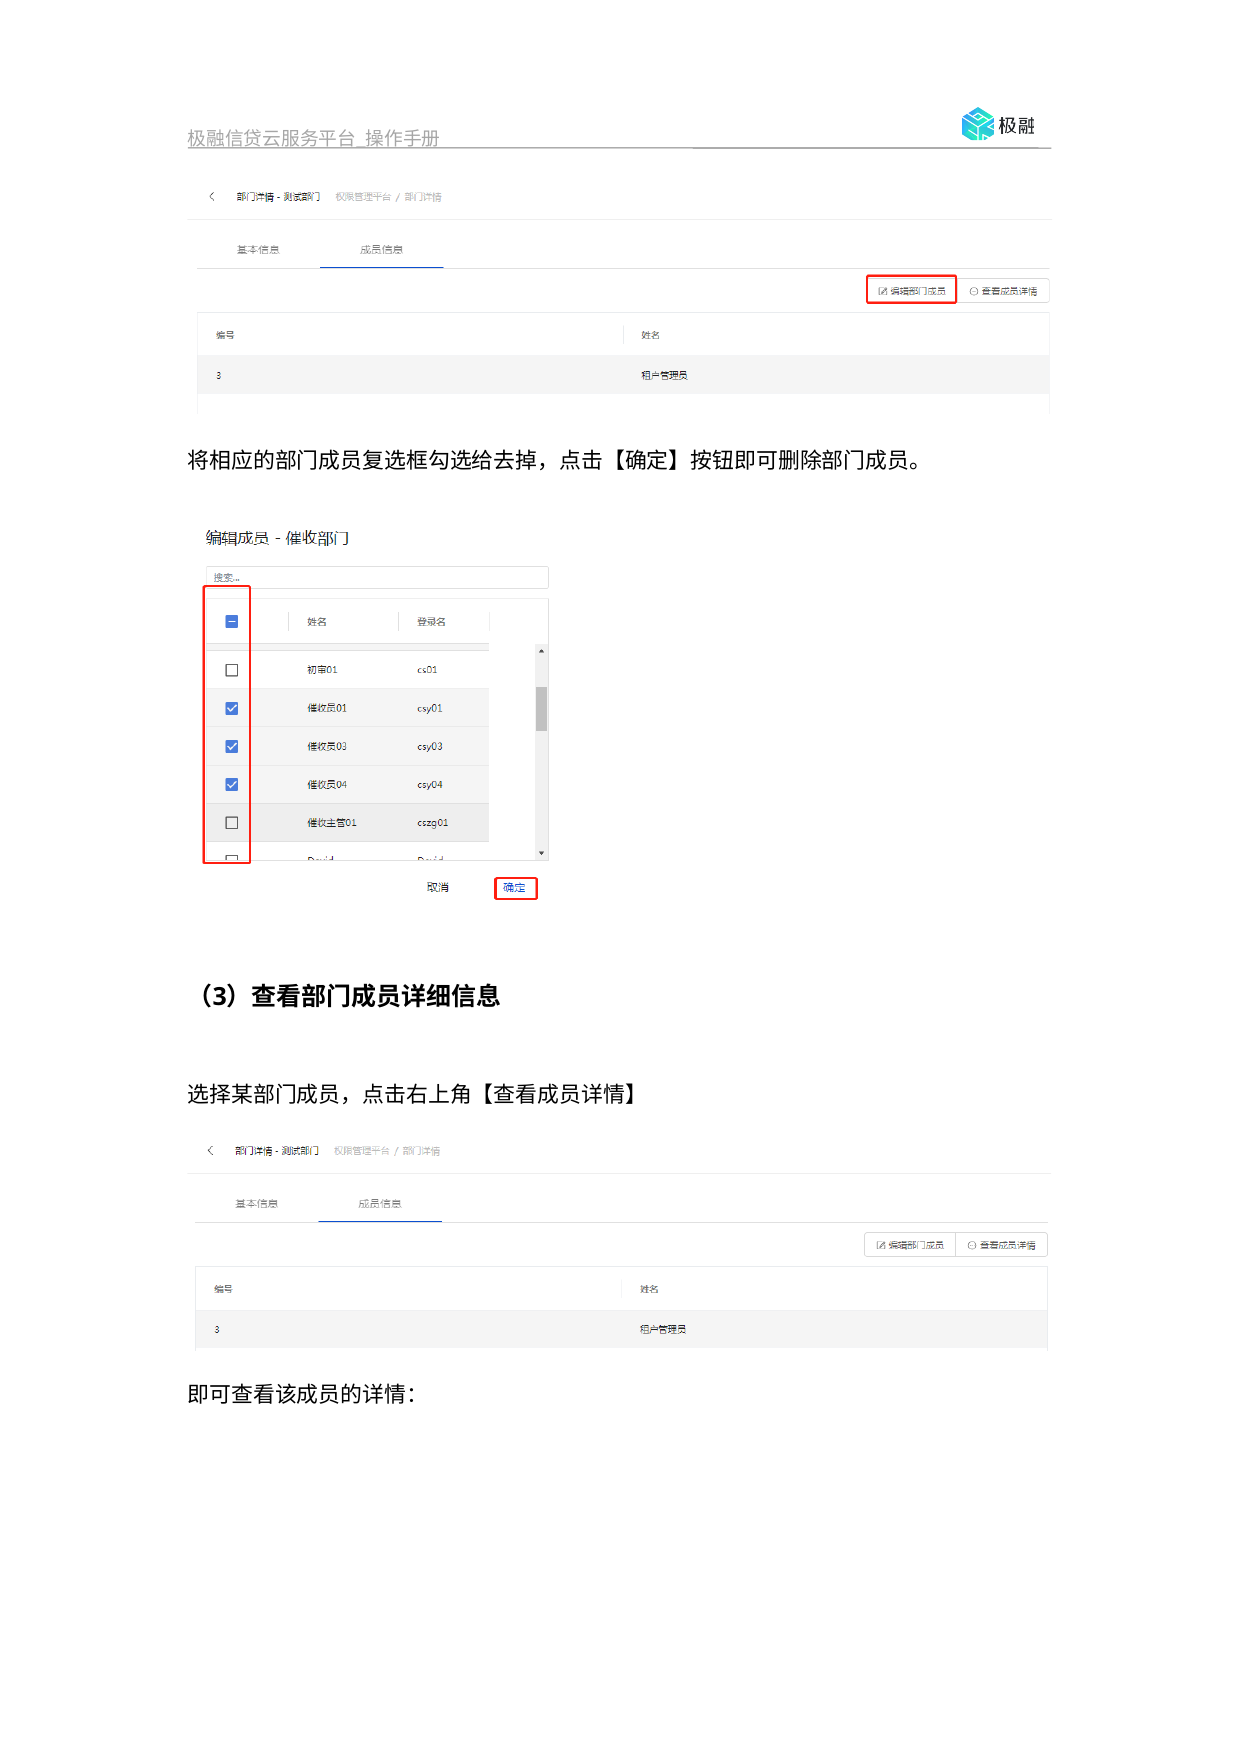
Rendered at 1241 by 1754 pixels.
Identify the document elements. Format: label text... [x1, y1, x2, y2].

picture [187, 506, 567, 910]
picture [187, 175, 1053, 414]
text 选择某部门成员，点击右上角【查看成员详情】 [187, 1077, 1053, 1109]
picture [952, 105, 1042, 144]
text 即可查看该成员的详情： [187, 1376, 1053, 1409]
picture [187, 1136, 1052, 1351]
text 将相应的部门成员复选框勾选给去掉，点击【确定】按钮即可删除部门成员。 [187, 443, 1053, 476]
subtitle （3）查看部门成员详细信息 [187, 962, 1053, 1027]
